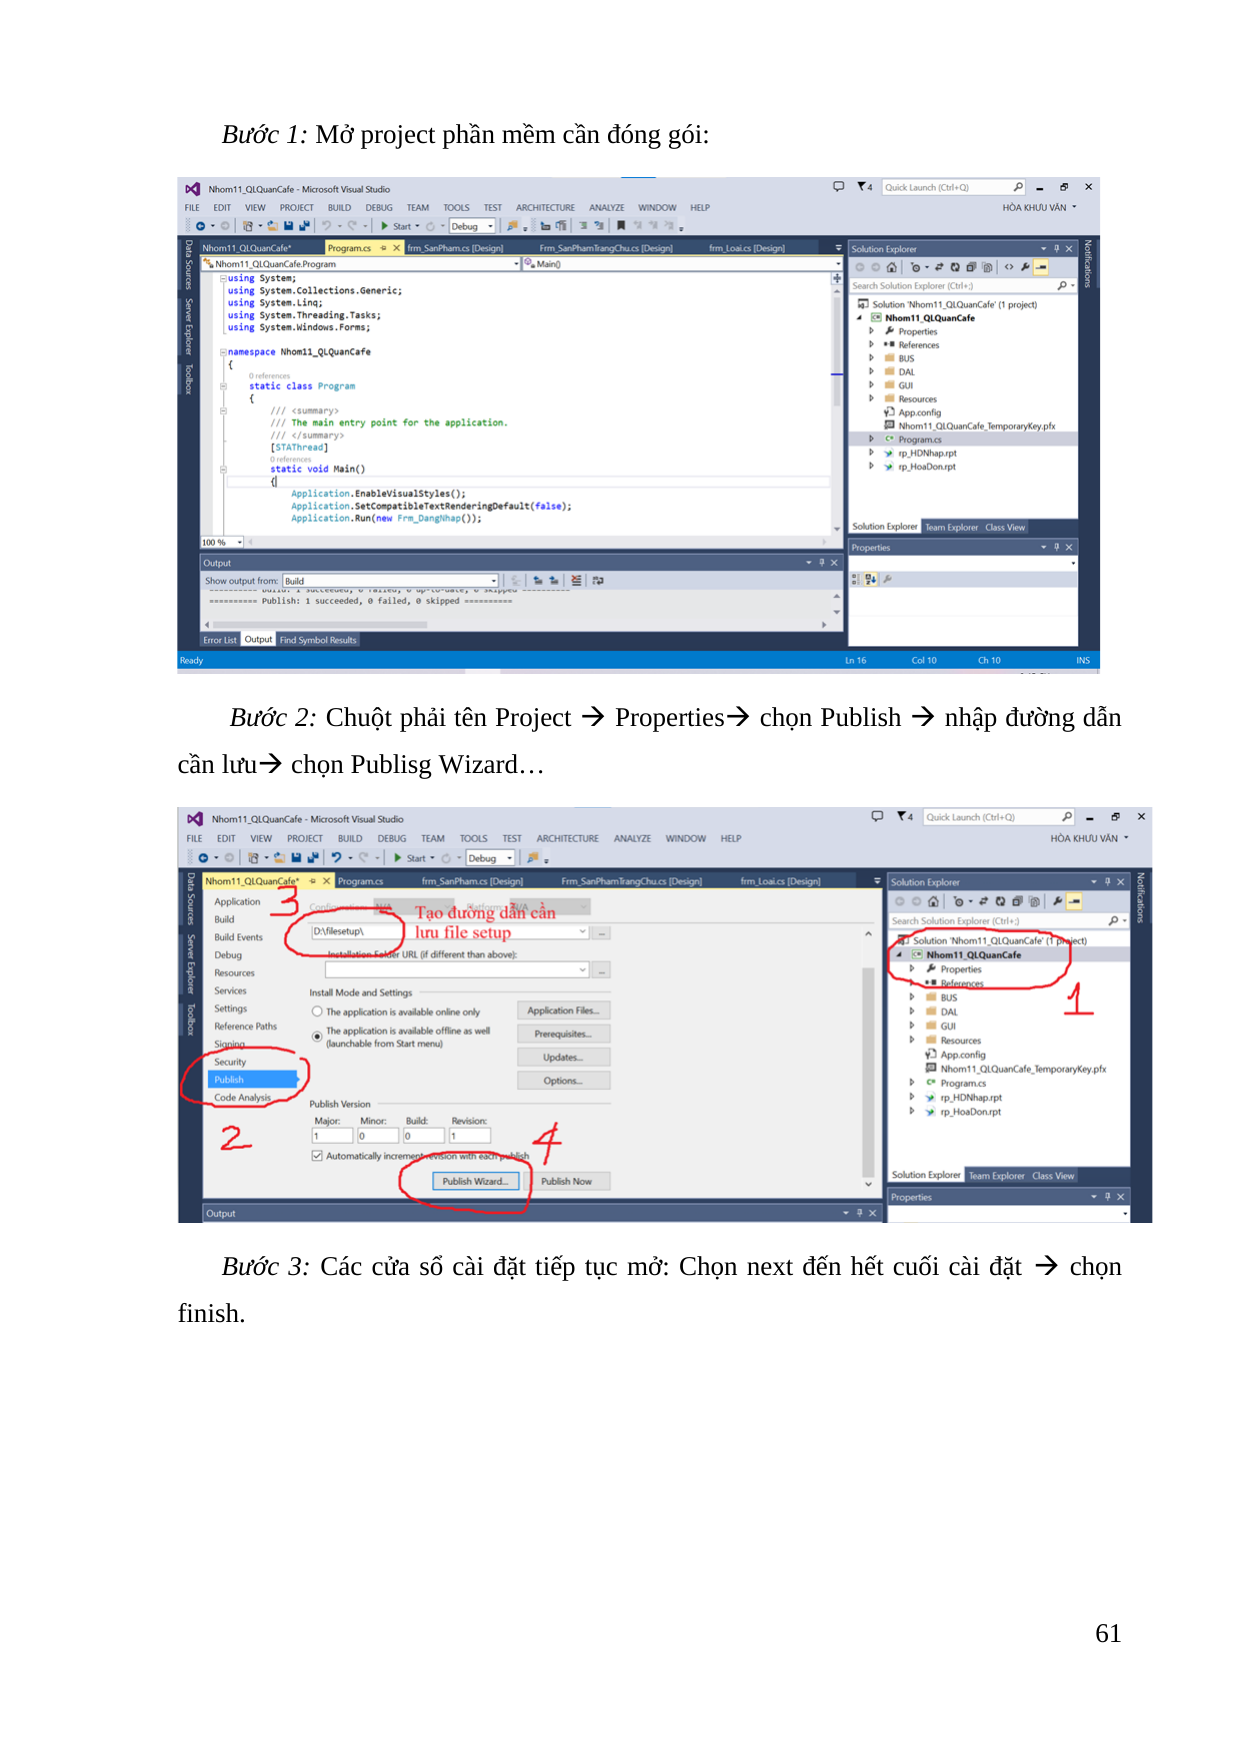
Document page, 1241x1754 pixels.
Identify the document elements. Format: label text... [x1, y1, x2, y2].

picture [177, 807, 1153, 1223]
text Bước 2: Chuột phải tên Project Properties chọn Publish nhập đường dẫn cần lưu chọn Publisg Wizard… [177, 701, 1122, 779]
picture [177, 177, 1101, 674]
text Bước 3: Các cửa sổ cài đặt tiếp tục mở: Chọn next đến hết cuối cài đặt chọn finish. [177, 1251, 1122, 1328]
text Bước 1: Mở project phần mềm cần đóng gói: [177, 118, 1122, 149]
